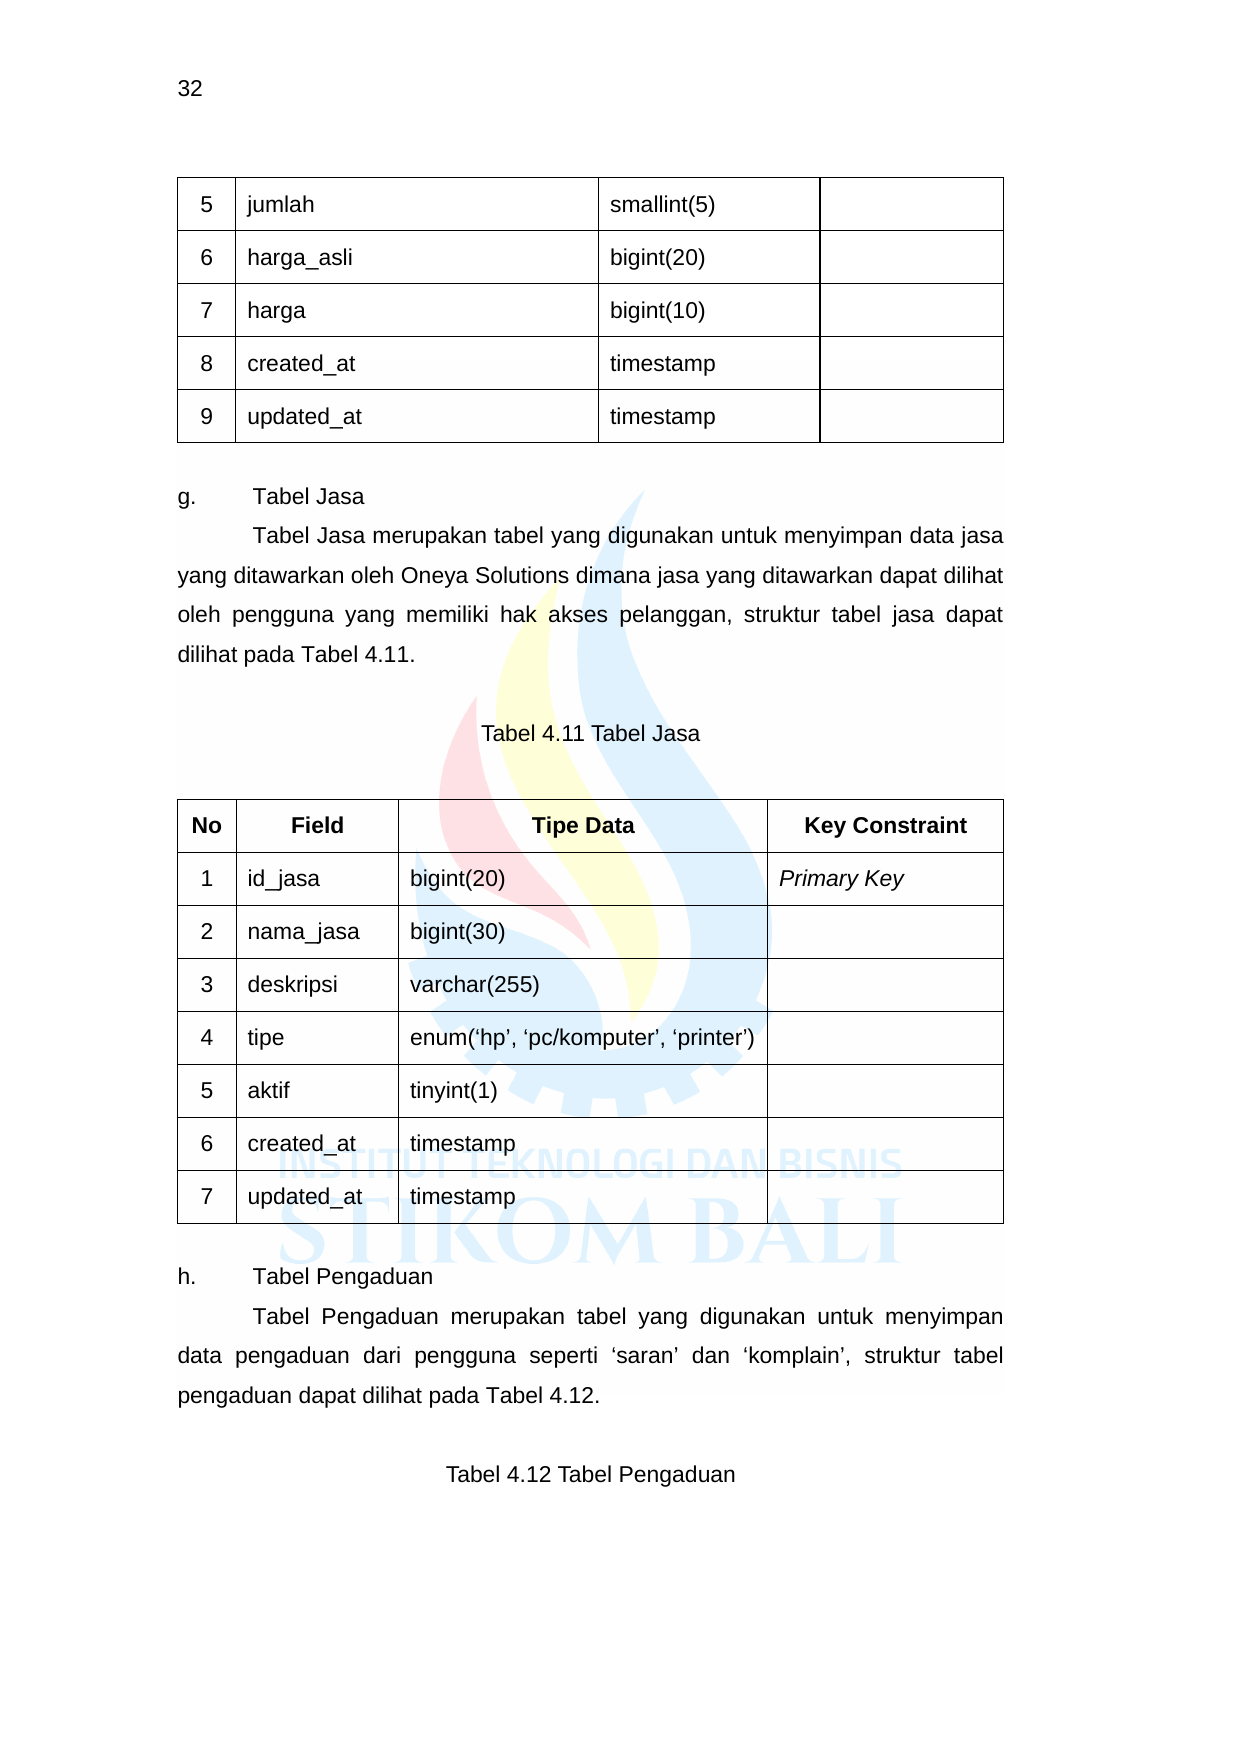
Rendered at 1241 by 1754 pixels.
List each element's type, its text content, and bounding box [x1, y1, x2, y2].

table_cell jumlah [236, 178, 598, 230]
table_cell tipe [237, 1012, 398, 1064]
table_cell 6 [178, 231, 235, 283]
table_cell timestamp [599, 390, 819, 442]
table_cell created_at [237, 1118, 398, 1170]
table_cell harga [236, 284, 598, 336]
list Tabel Pengaduan [177, 1263, 1004, 1290]
table_cell smallint(5) [599, 178, 819, 230]
table_cell Primary Key [768, 853, 1003, 905]
text Tabel 4.12 Tabel Pengaduan [177, 1461, 1004, 1487]
table_cell [768, 959, 1003, 1011]
table_cell enum(‘hp’, ‘pc/komputer’, ‘printer’) [399, 1012, 767, 1064]
table_cell [768, 1118, 1003, 1170]
table_cell 7 [178, 1171, 236, 1223]
table_cell [821, 284, 1003, 336]
table_cell id_jasa [237, 853, 398, 905]
list Tabel Pengaduan merupakan tabel yang digunakan untuk menyimpan data pengaduan dari pengguna seperti ‘saran’ dan ‘komplain’, struktur tabel pengaduan dapat dilihat pada Tabel 4.12. [177, 1303, 1004, 1408]
table_cell 1 [178, 853, 236, 905]
table_header Tipe Data [399, 800, 767, 852]
table_cell updated_at [236, 390, 598, 442]
table_cell [768, 1065, 1003, 1117]
table_cell aktif [237, 1065, 398, 1117]
table_cell nama_jasa [237, 906, 398, 958]
table_cell bigint(30) [399, 906, 767, 958]
table_cell 5 [178, 1065, 236, 1117]
table_cell [821, 390, 1003, 442]
text Tabel 4.11 Tabel Jasa [177, 720, 1004, 746]
table_cell [768, 906, 1003, 958]
table_cell 8 [178, 337, 235, 389]
table_cell 3 [178, 959, 236, 1011]
table_cell 9 [178, 390, 235, 442]
table_cell deskripsi [237, 959, 398, 1011]
table_cell [821, 231, 1003, 283]
table_cell [821, 178, 1003, 230]
table_header Field [237, 800, 398, 852]
table_cell [768, 1171, 1003, 1223]
table_cell varchar(255) [399, 959, 767, 1011]
table_cell bigint(20) [399, 853, 767, 905]
list Tabel Jasa [177, 483, 1004, 509]
table_cell updated_at [237, 1171, 398, 1223]
table_cell created_at [236, 337, 598, 389]
table_cell timestamp [599, 337, 819, 389]
table_cell [821, 337, 1003, 389]
table_cell tinyint(1) [399, 1065, 767, 1117]
table_cell timestamp [399, 1171, 767, 1223]
table_header Key Constraint [768, 800, 1003, 852]
table_cell 7 [178, 284, 235, 336]
table_cell [768, 1012, 1003, 1064]
table_cell 2 [178, 906, 236, 958]
table_header No [178, 800, 236, 852]
table_cell bigint(10) [599, 284, 819, 336]
table_cell timestamp [399, 1118, 767, 1170]
table_cell bigint(20) [599, 231, 819, 283]
list Tabel Jasa merupakan tabel yang digunakan untuk menyimpan data jasa yang ditawarkan oleh Oneya Solutions dimana jasa yang ditawarkan dapat dilihat oleh pengguna yang memiliki hak akses pelanggan, struktur tabel jasa dapat dilihat pada Tabel 4.11. [177, 522, 1004, 667]
table_cell 5 [178, 178, 235, 230]
table_cell 6 [178, 1118, 236, 1170]
table_cell harga_asli [236, 231, 598, 283]
table_cell 4 [178, 1012, 236, 1064]
